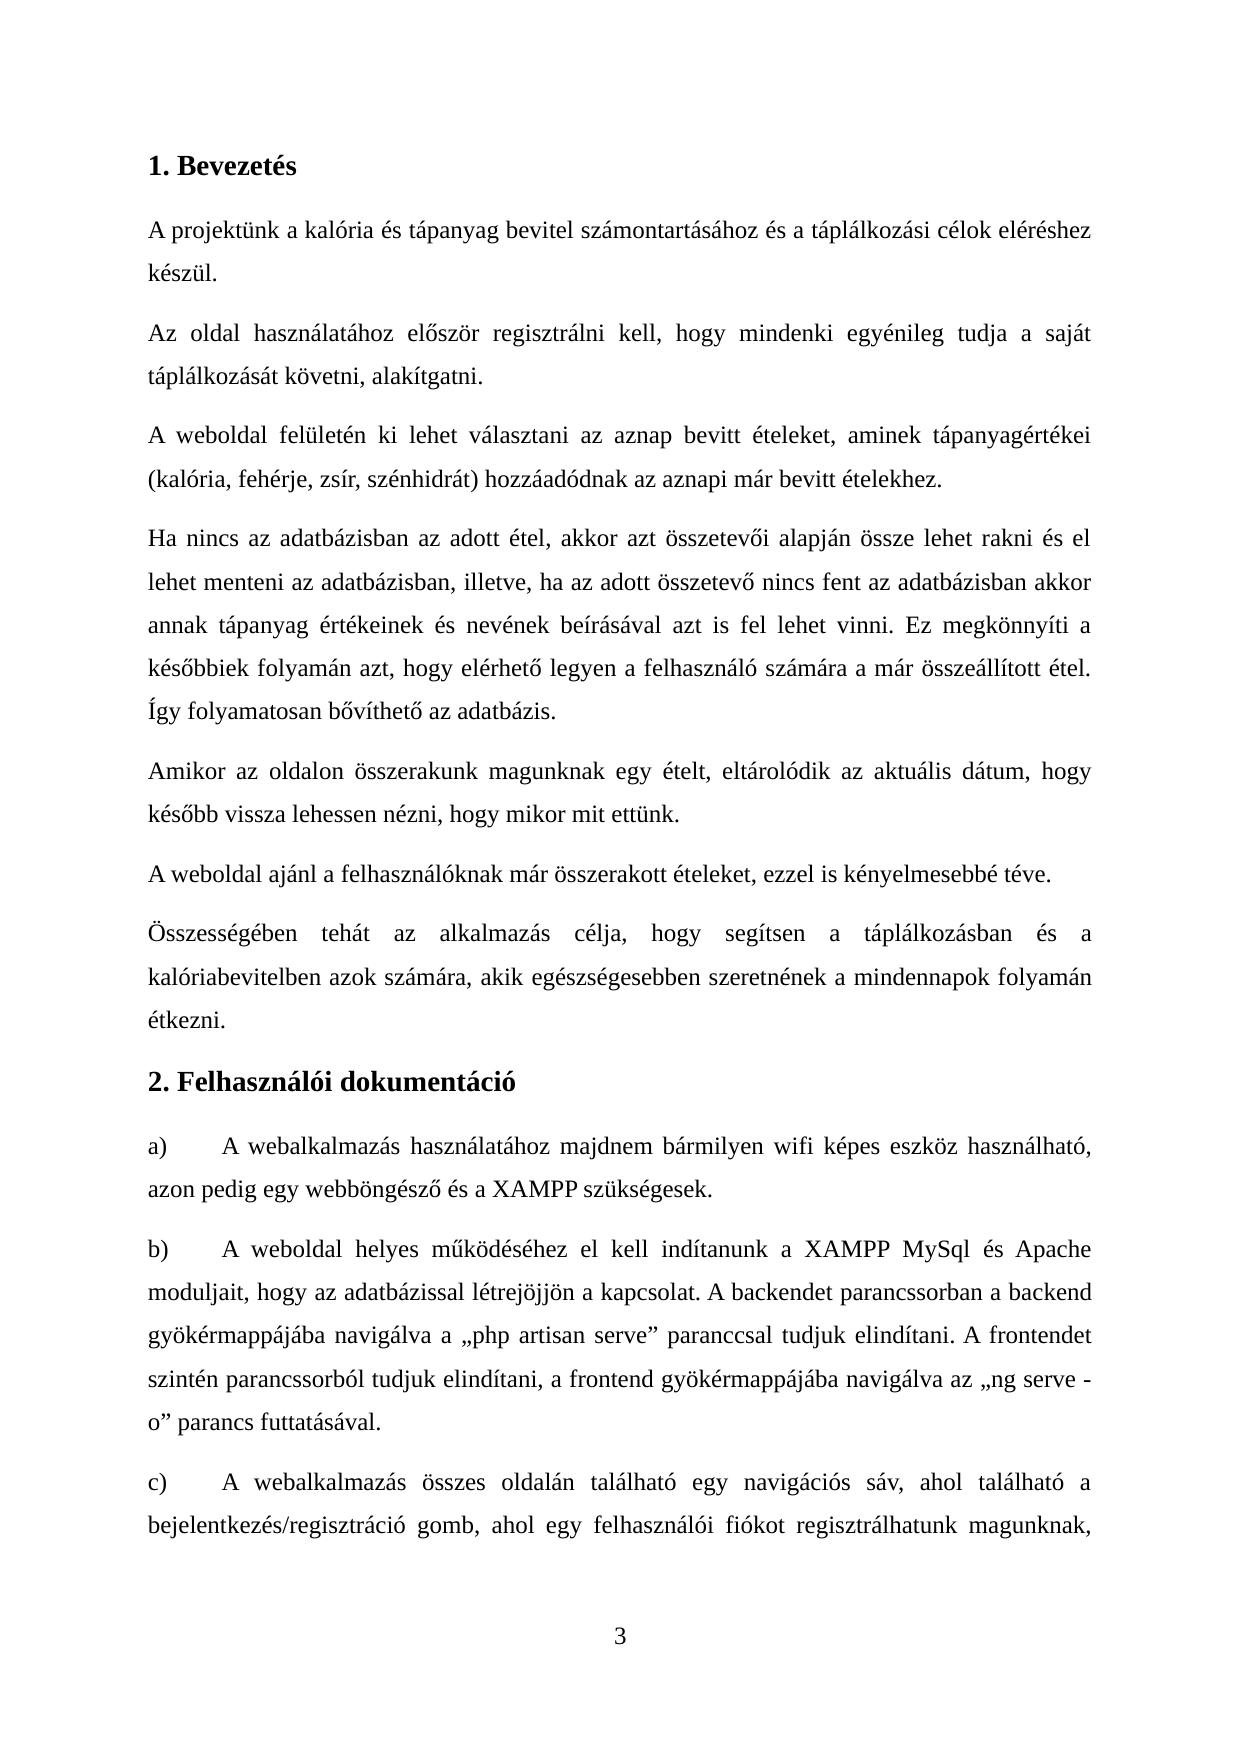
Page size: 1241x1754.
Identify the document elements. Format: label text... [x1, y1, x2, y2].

text a) A webalkalmazás használatához majdnem bármilyen wifi képes eszköz használható, azon pedig egy webböngésző és a XAMPP szükségesek. [148, 1131, 1092, 1203]
text Az oldal használatához először regisztrálni kell, hogy mindenki egyénileg tudja a saját táplálkozását követni, alakítgatni. [148, 318, 1092, 389]
text A weboldal felületén ki lehet választani az aznap bevitt ételeket, aminek tápanyagértékei (kalória, fehérje, zsír, szénhidrát) hozzáadódnak az aznapi már bevitt ételekhez. [148, 421, 1092, 492]
text Összességében tehát az alkalmazás célja, hogy segítsen a táplálkozásban és a kalóriabevitelben azok számára, akik egészségesebben szeretnének a mindennapok folyamán étkezni. [148, 918, 1092, 1033]
text b) A weboldal helyes működéséhez el kell indítanunk a XAMPP MySql és Apache moduljait, hogy az adatbázissal létrejöjjön a kapcsolat. A backendet parancssorban a backend gyökérmappájába navigálva a „php artisan serve” paranccsal tudjuk elindítani. A frontendet szintén parancssorból tudjuk elindítani, a frontend gyökérmappájába navigálva az „ng serve -o” parancs futtatásával. [148, 1234, 1092, 1436]
text Amikor az oldalon összerakunk magunknak egy ételt, eltárolódik az aktuális dátum, hogy később vissza lehessen nézni, hogy mikor mit ettünk. [148, 756, 1092, 828]
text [148, 1467, 1092, 1538]
text 2. Felhasználói dokumentáció [148, 1064, 1092, 1098]
text 1. Bevezetés [148, 148, 1092, 181]
text Ha nincs az adatbázisban az adott étel, akkor azt összetevői alapján össze lehet rakni és el lehet menteni az adatbázisban, illetve, ha az adott összetevő nincs fent az adatbázisban akkor annak tápanyag értékeinek és nevének beírásával azt is fel lehet vinni. Ez megkönnyíti a későbbiek folyamán azt, hogy elérhető legyen a felhasználó számára a már összeállított étel. Így folyamatosan bővíthető az adatbázis. [148, 523, 1092, 725]
text A weboldal ajánl a felhasználóknak már összerakott ételeket, ezzel is kényelmesebbé téve. [148, 859, 1092, 887]
text A projektünk a kalória és tápanyag bevitel számontartásához és a táplálkozási célok eléréshez készül. [148, 215, 1092, 287]
